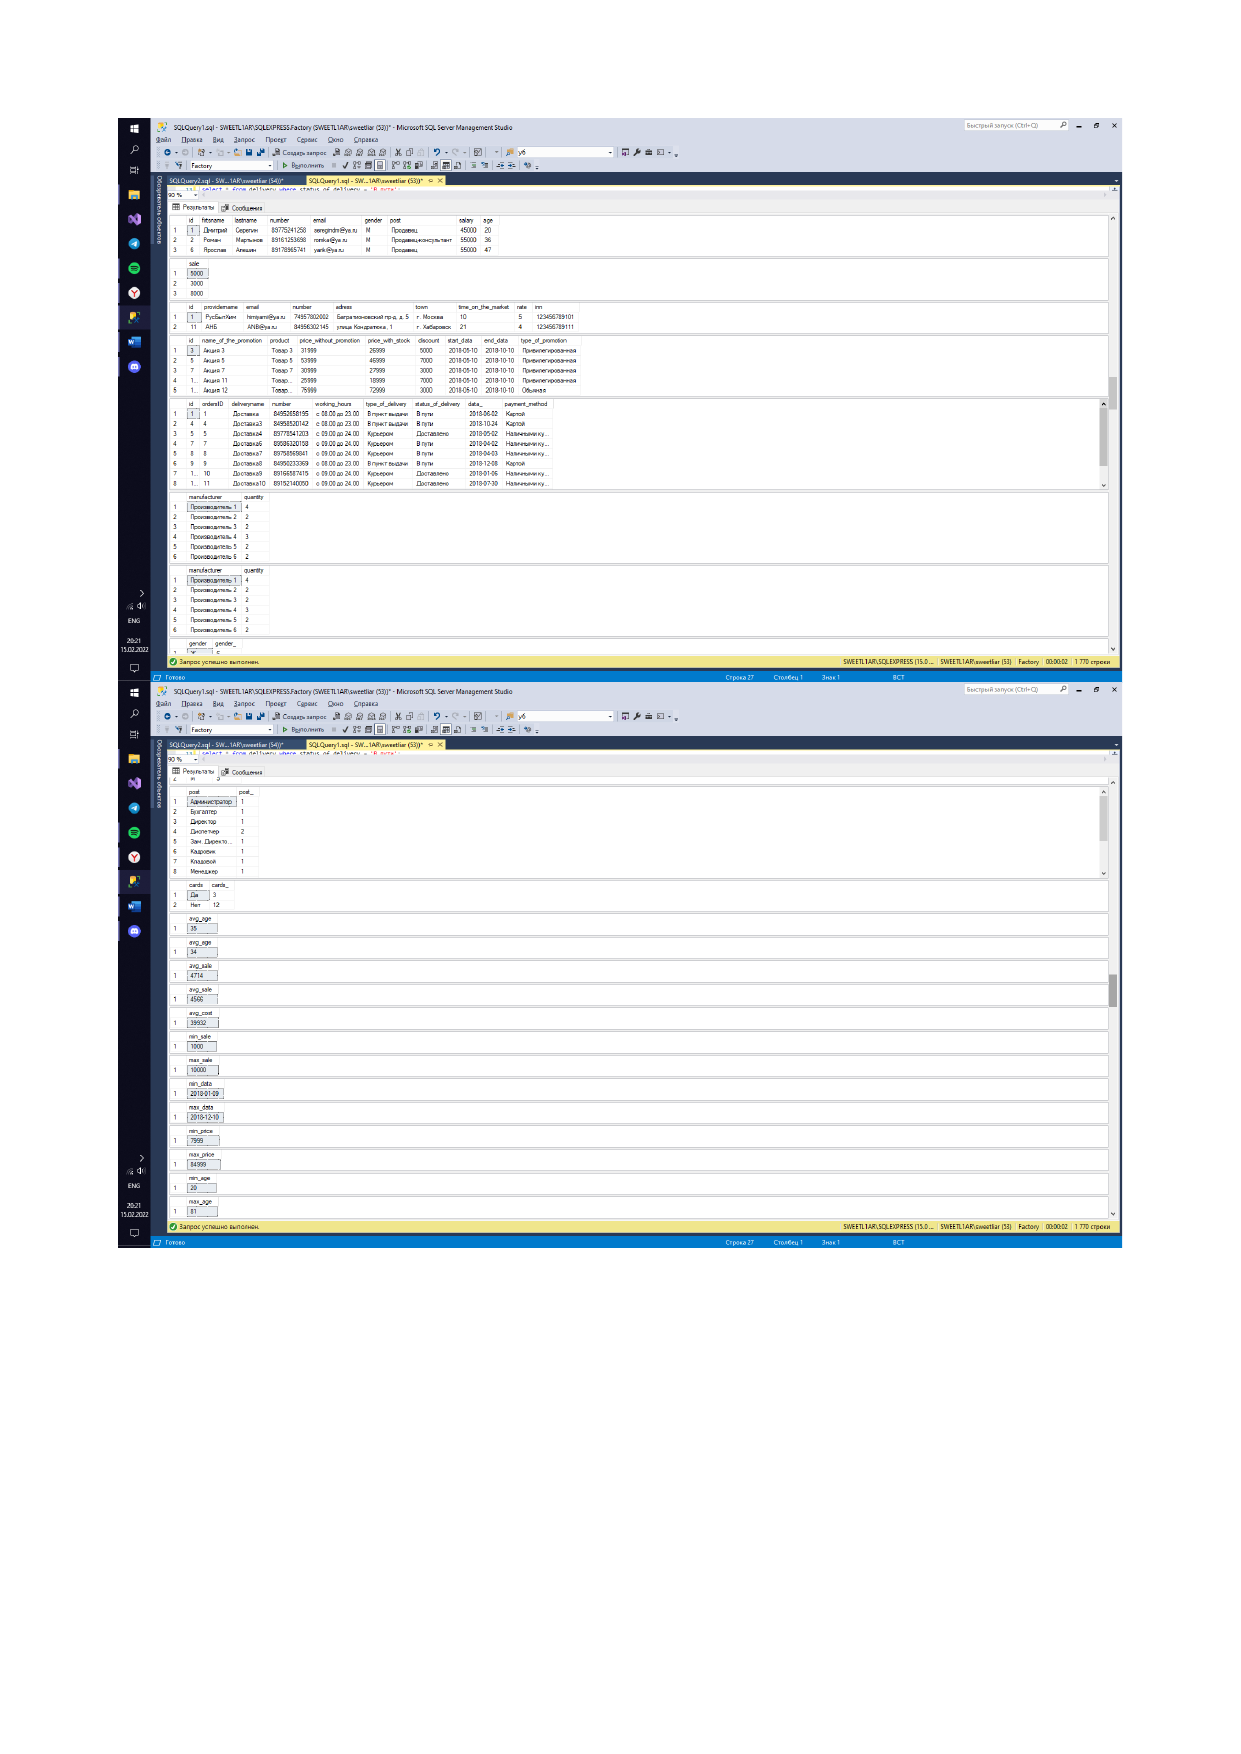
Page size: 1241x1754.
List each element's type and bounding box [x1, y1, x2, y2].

picture [118, 118, 1123, 1248]
